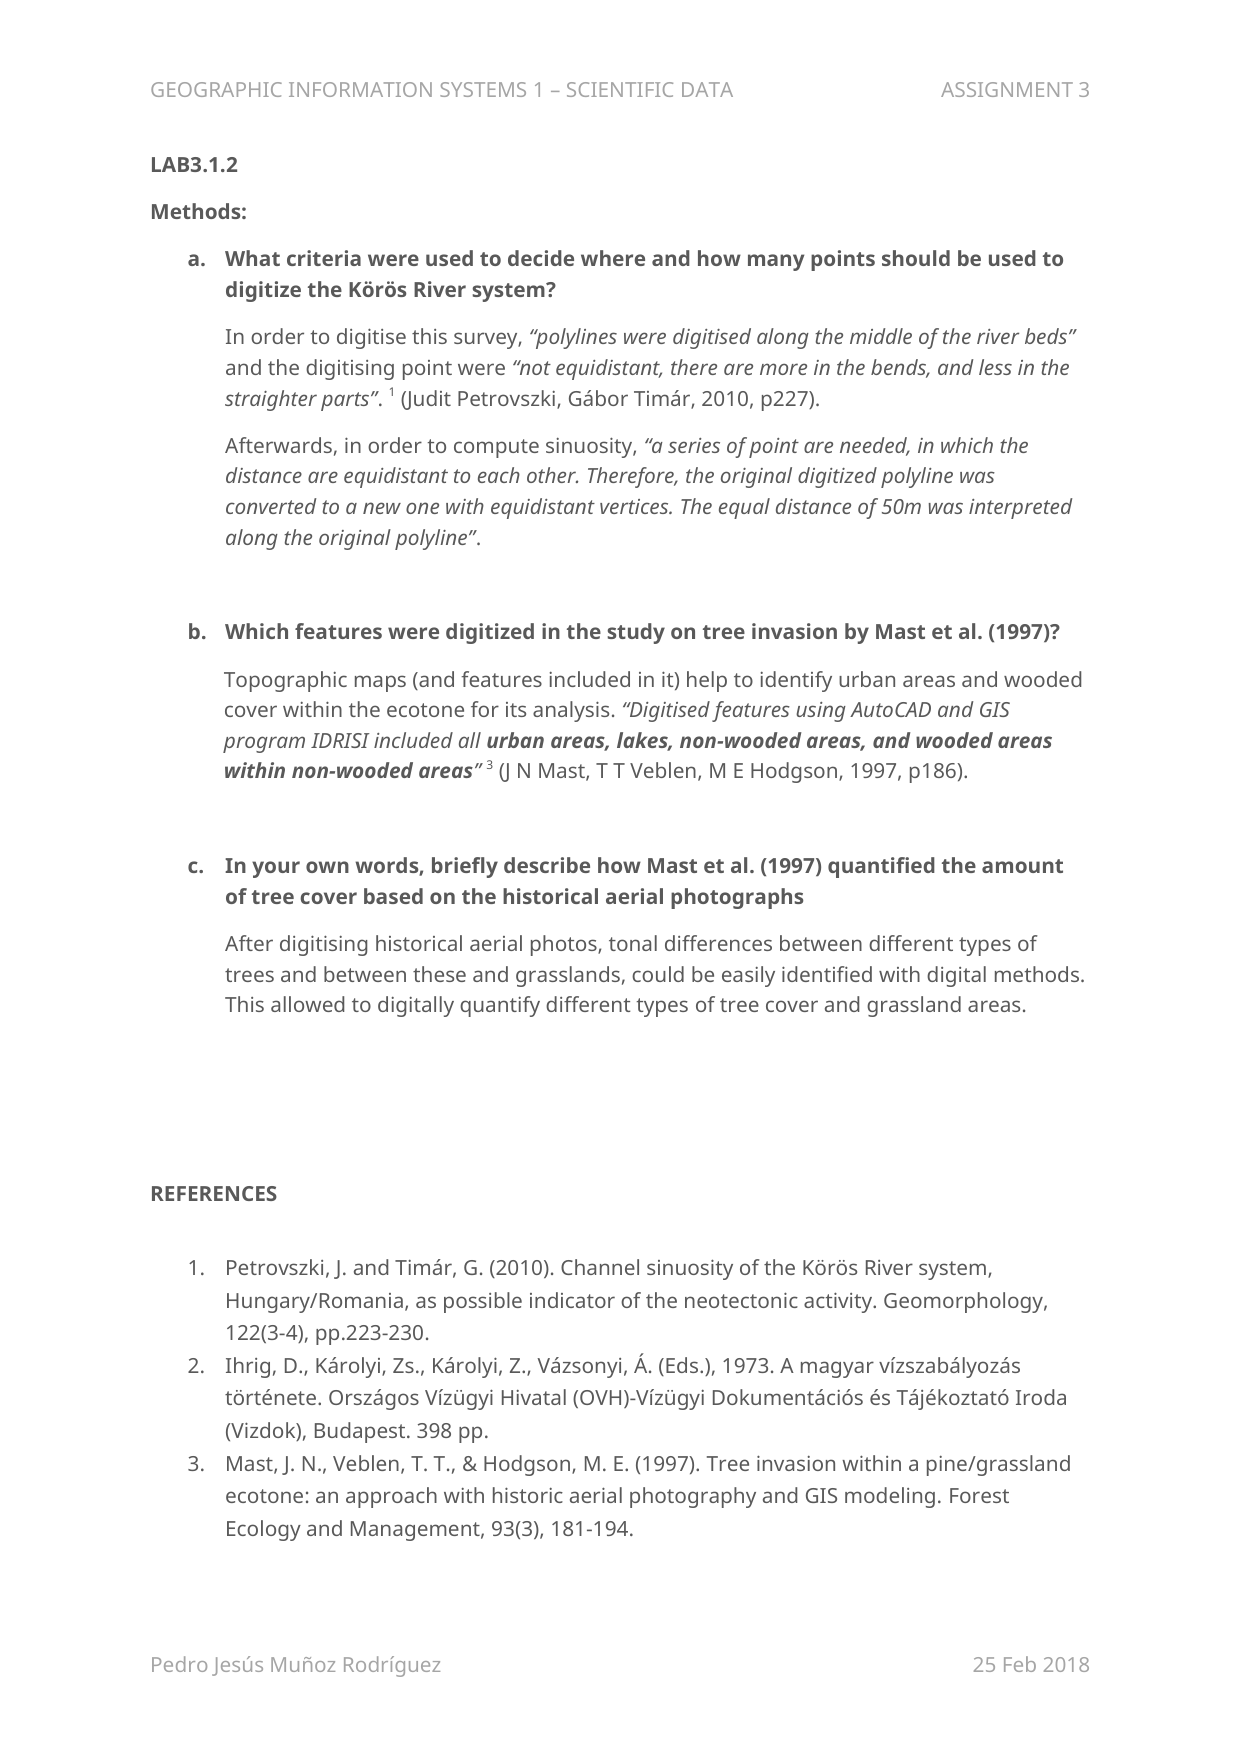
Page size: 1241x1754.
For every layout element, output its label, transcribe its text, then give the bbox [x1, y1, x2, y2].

list In your own words, briefly describe how Mast et al. (1997) quantified the amount of tree cover based on the historical aerial photographs [187, 851, 1090, 910]
text Topographic maps (and features included in it) help to identify urban areas and wooded cover within the ecotone for its analysis. “Digitised features using AutoCAD and GIS program IDRISI included all urban areas, lakes, non-wooded areas, and wooded areas within non-wooded areas” 3 (J N Mast, T T Veblen, M E Hodgson, 1997, p186). [224, 665, 1090, 785]
list Mast, J. N., Veblen, T. T., & Hodgson, M. E. (1997). Tree invasion within a pine/grassland ecotone: an approach with historic aerial photography and GIS modeling. Forest Ecology and Management, 93(3), 181-194. [187, 1449, 1090, 1542]
text In order to digitise this survey, “polylines were digitised along the middle of the river beds” and the digitising point were “not equidistant, there are more in the bends, and less in the straighter parts”. 1 (Judit Petrovszki, Gábor Timár, 2010, p227). [225, 322, 1090, 412]
text LAB3.1.2 [150, 150, 1090, 178]
list Petrovszki, J. and Timár, G. (2010). Channel sinuosity of the Körös River system, Hungary/Romania, as possible indicator of the neotectonic activity. Geomorphology, 122(3-4), pp.223-230. [187, 1253, 1090, 1347]
text Methods: [150, 197, 1090, 226]
text After digitising historical aerial photos, tonal differences between different types of trees and between these and grasslands, could be easily identified with digital methods. This allowed to digitally quantify different types of tree cover and grassland areas. [225, 929, 1090, 1019]
text Afterwards, in order to compute sinuosity, “a series of point are needed, in which the distance are equidistant to each other. Therefore, the original digitized polyline was converted to a new one with equidistant vertices. The equal distance of 50m was interpreted along the original polyline”. [225, 431, 1090, 551]
text REFERENCES [150, 1179, 1090, 1208]
list What criteria were used to decide where and how many points should be used to digitize the Körös River system? [187, 244, 1090, 304]
list Which features were digitized in the study on tree invasion by Mast et al. (1997)? [187, 617, 1090, 646]
list Ihrig, D., Károlyi, Zs., Károlyi, Z., Vázsonyi, Á. (Eds.), 1973. A magyar vízszabályozás története. Országos Vízügyi Hivatal (OVH)-Vízügyi Dokumentációs és Tájékoztató Iroda (Vizdok), Budapest. 398 pp. [187, 1351, 1090, 1444]
